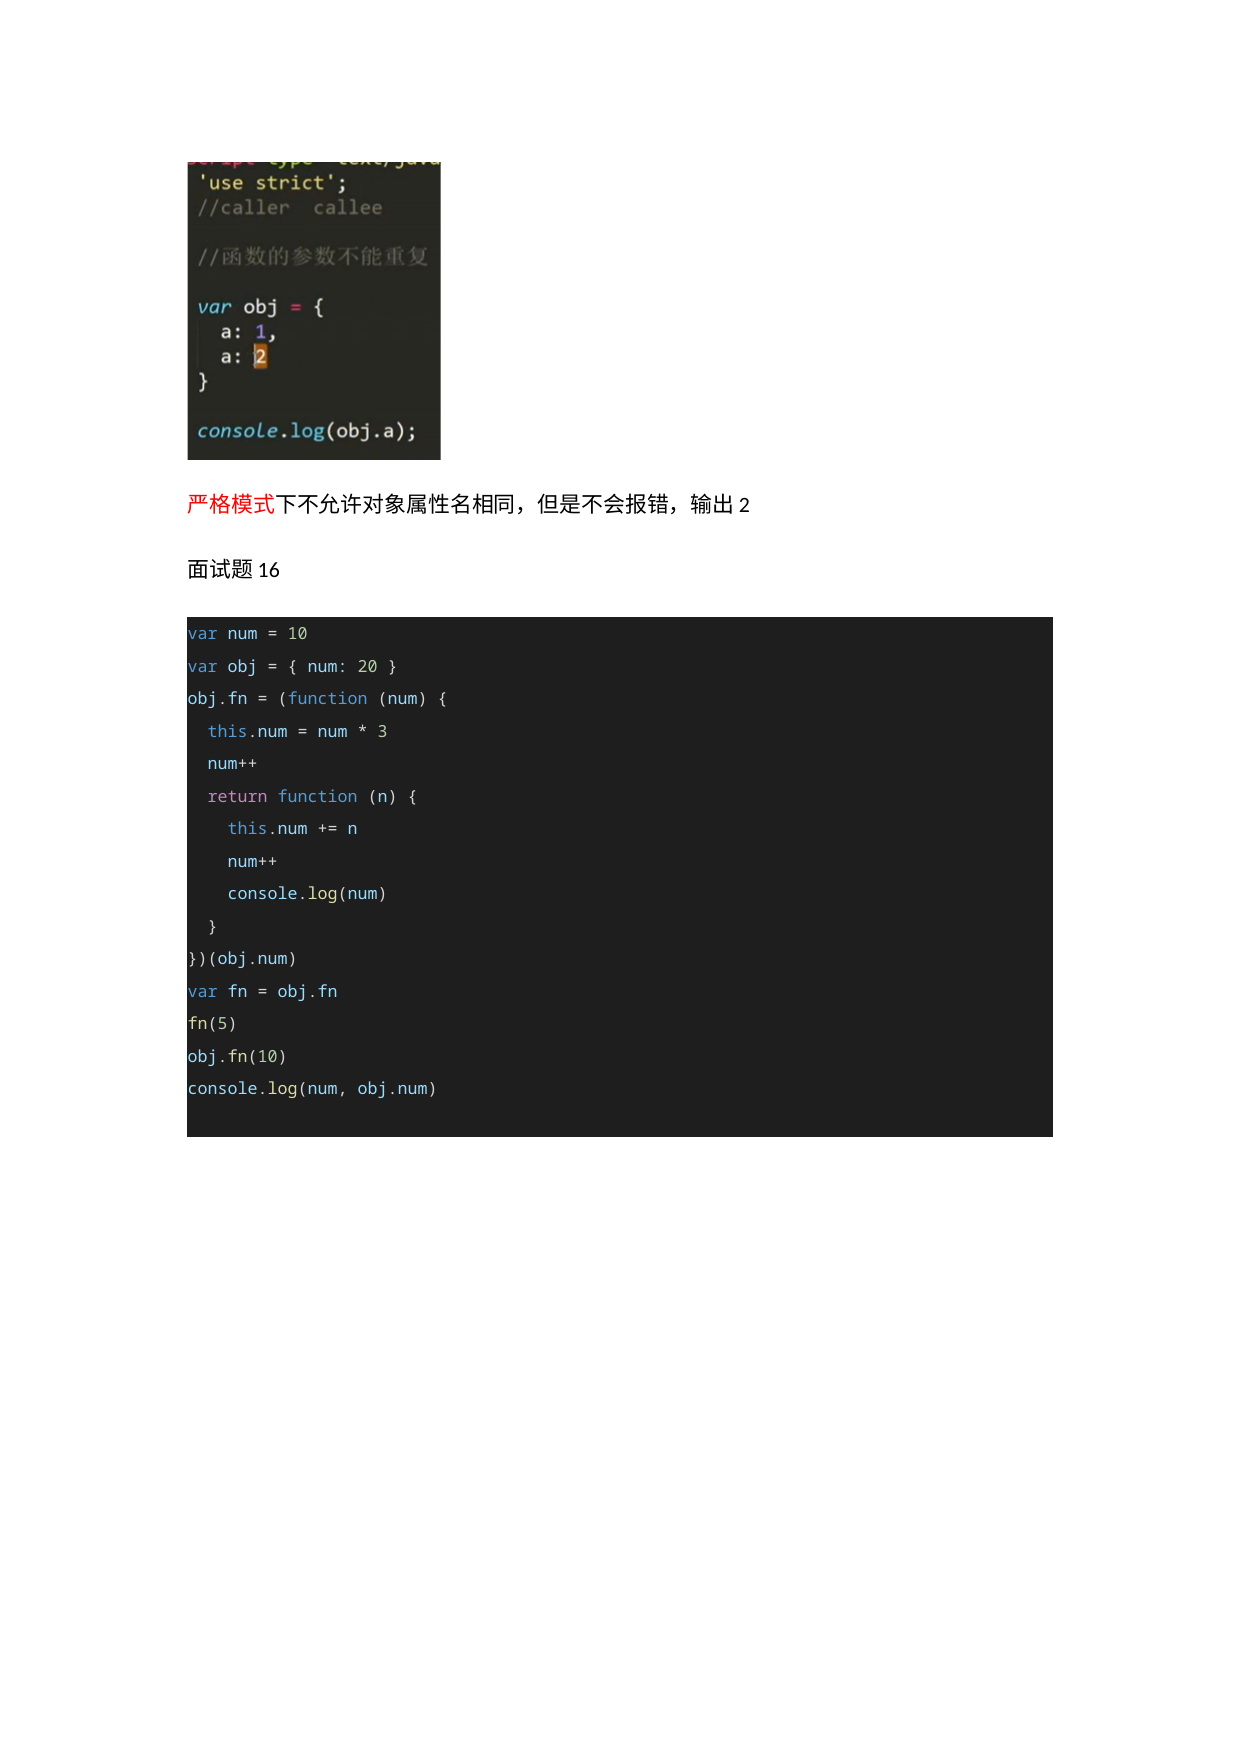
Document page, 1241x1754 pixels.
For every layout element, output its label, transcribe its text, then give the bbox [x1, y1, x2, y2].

text 严格模式下不允许对象属性名相同，但是不会报错，输出2 [187, 487, 1053, 519]
picture [187, 162, 441, 460]
text this.num += n [187, 812, 1053, 844]
text 面试题16 [187, 552, 1053, 584]
text obj.fn(10) [187, 1039, 1053, 1072]
text })(obj.num) [187, 942, 1053, 974]
text var fn = obj.fn [187, 974, 1053, 1007]
text return function (n) { [187, 779, 1053, 812]
text var obj = { num: 20 } [187, 649, 1053, 682]
text console.log(num, obj.num) [187, 1072, 1053, 1104]
text obj.fn = (function (num) { [187, 682, 1053, 714]
text this.num = num * 3 [187, 714, 1053, 747]
text console.log(num) [187, 877, 1053, 909]
text var num = 10 [187, 617, 1053, 649]
text fn(5) [187, 1007, 1053, 1039]
text } [187, 909, 1053, 942]
text num++ [187, 844, 1053, 877]
text num++ [187, 747, 1053, 779]
